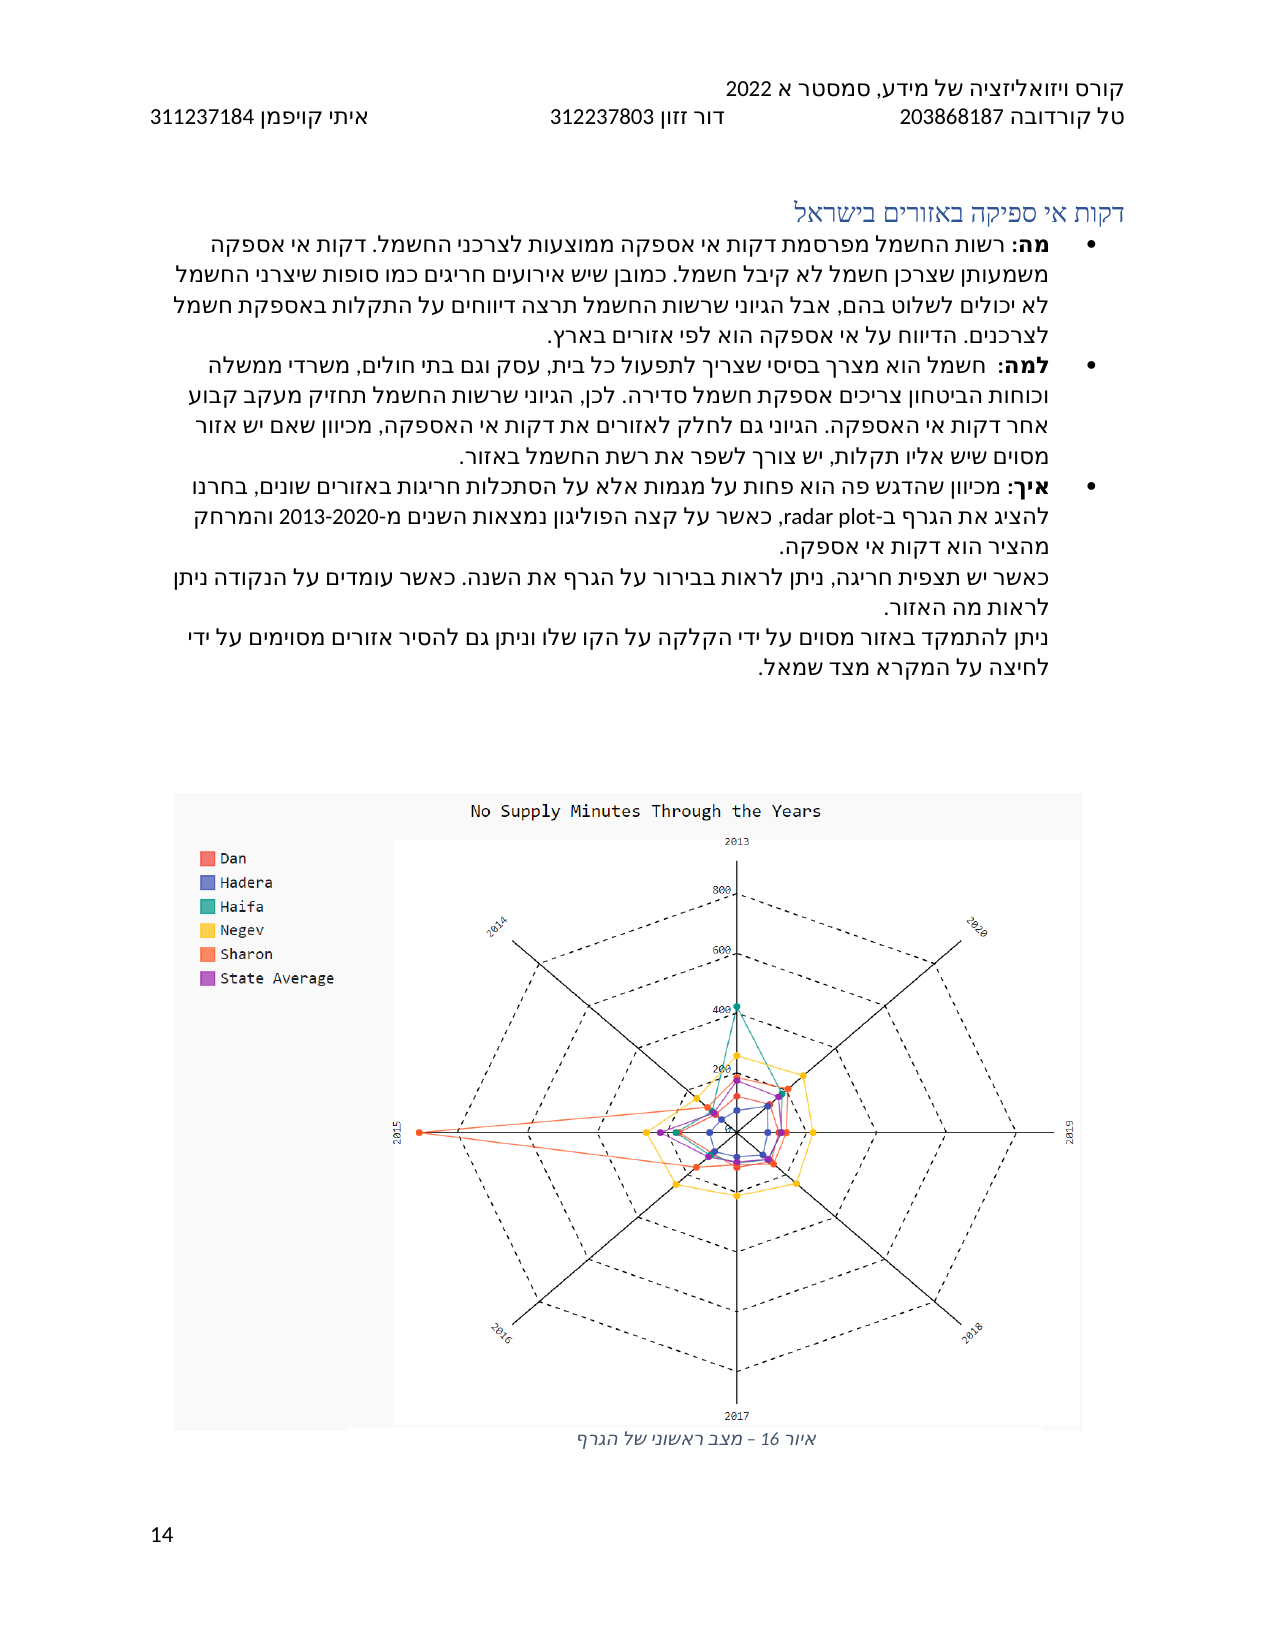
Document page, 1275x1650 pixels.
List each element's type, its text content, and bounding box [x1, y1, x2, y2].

list מה: רשות החשמל מפרסמת דקות אי אספקה ממוצעות לצרכני החשמל. דקות אי אספקה משמעותן שצרכן חשמל לא קיבל חשמל. כמובן שיש אירועים חריגים כמו סופות שיצרני החשמל לא יכולים לשלוט בהם, אבל הגיוני שרשות החשמל תרצה דיווחים על התקלות באספקת חשמל לצרכנים. הדיווח על אי אספקה הוא לפי אזורים בארץ. [150, 230, 1087, 349]
list איך: מכיוון שהדגש פה הוא פחות על מגמות אלא על הסתכלות חריגות באזורים שונים, בחרנו להציג את הגרף ב-radar plot, כאשר על קצה הפוליגון נמצאות השנים מ-2013-2020 והמרחק מהציר הוא דקות אי אספקה. [150, 472, 1087, 561]
list למה: חשמל הוא מצרך בסיסי שצריך לתפעול כל בית, עסק וגם בתי חולים, משרדי ממשלה וכוחות הביטחון צריכים אספקת חשמל סדירה. לכן, הגיוני שרשות החשמל תחזיק מעקב קבוע אחר דקות אי האספקה. הגיוני גם לחלק לאזורים את דקות אי האספקה, מכיוון שאם יש אזור מסוים שיש אליו תקלות, יש צורך לשפר את רשת החשמל באזור. [150, 351, 1087, 470]
picture [175, 793, 1083, 1431]
list ניתן להתמקד באזור מסוים על ידי הקלקה על הקו שלו וניתן גם להסיר אזורים מסוימים על ידי לחיצה על המקרא מצד שמאל. [150, 623, 1050, 681]
subtitle דקות אי ספיקה באזורים בישראל [150, 197, 1125, 228]
list כאשר יש תצפית חריגה, ניתן לראות בבירור על הגרף את השנה. כאשר עומדים על הנקודה ניתן לראות מה האזור. [150, 563, 1050, 621]
